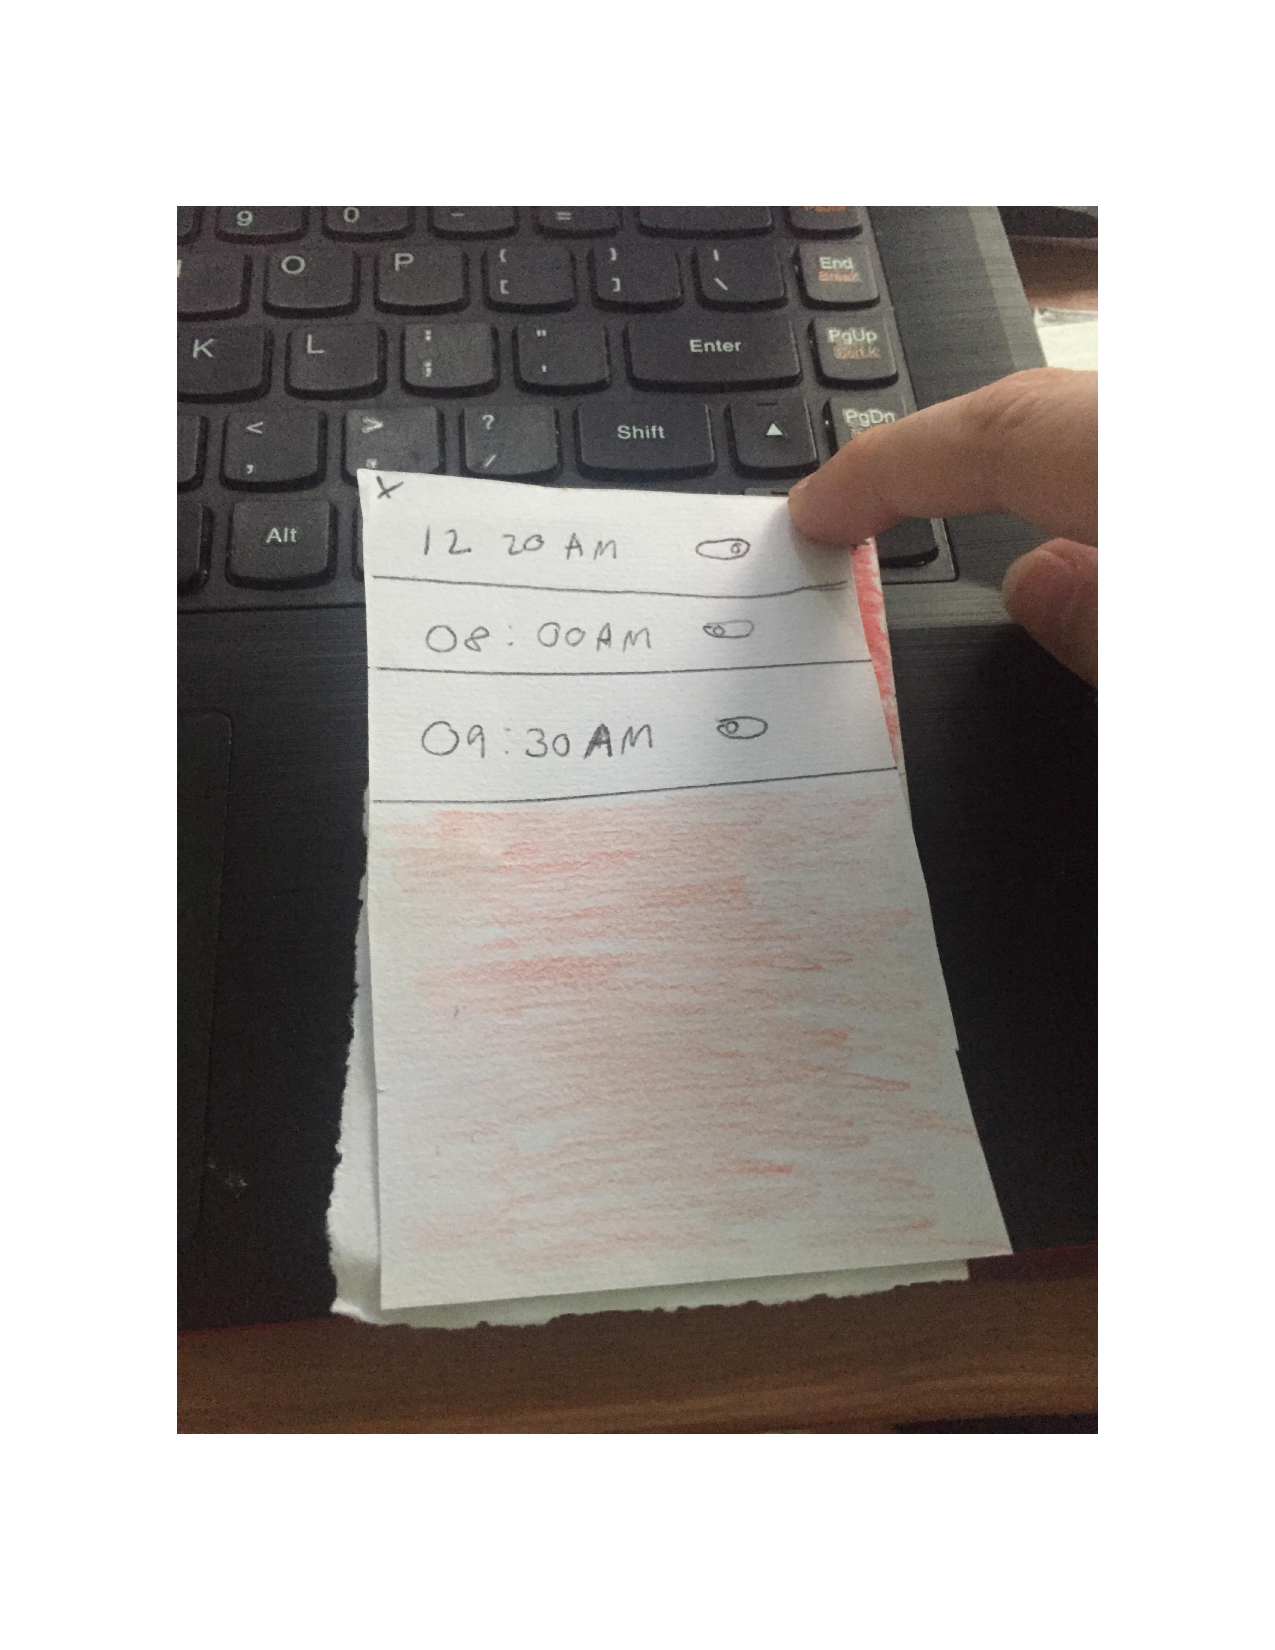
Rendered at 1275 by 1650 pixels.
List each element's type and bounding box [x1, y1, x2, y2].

picture [177, 206, 1098, 1434]
